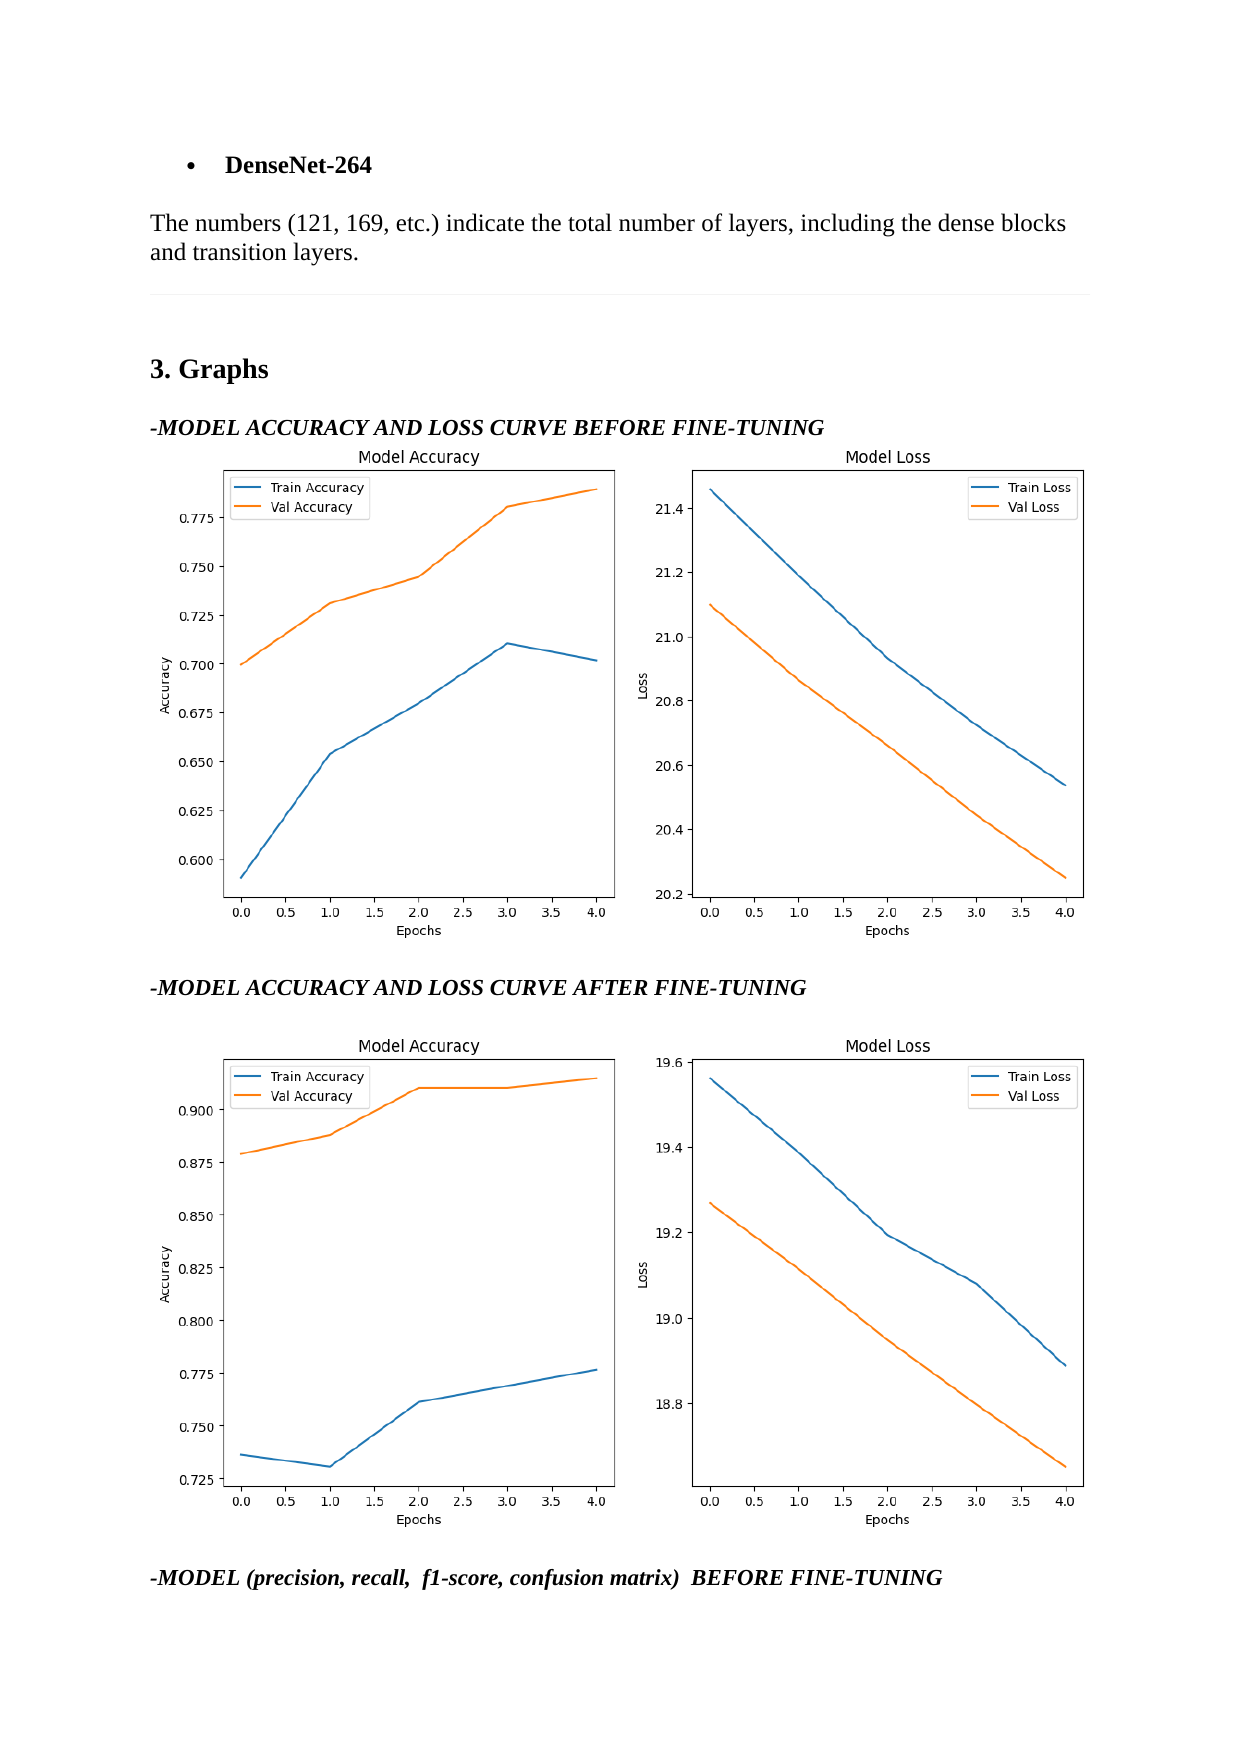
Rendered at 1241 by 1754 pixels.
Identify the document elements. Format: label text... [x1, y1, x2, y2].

text -MODEL (precision, recall, f1-score, confusion matrix) BEFORE FINE-TUNING [150, 1564, 1090, 1590]
text -MODEL ACCURACY AND LOSS CURVE AFTER FINE-TUNING [150, 974, 1090, 1001]
text 3. Graphs [150, 352, 1090, 385]
picture [150, 440, 1091, 946]
list DenseNet-264 [187, 150, 1090, 179]
text The numbers (121, 169, etc.) indicate the total number of layers, including the dense blocks and transition layers. [150, 208, 1090, 265]
picture [150, 1030, 1091, 1535]
text -MODEL ACCURACY AND LOSS CURVE BEFORE FINE-TUNING [150, 414, 1090, 440]
